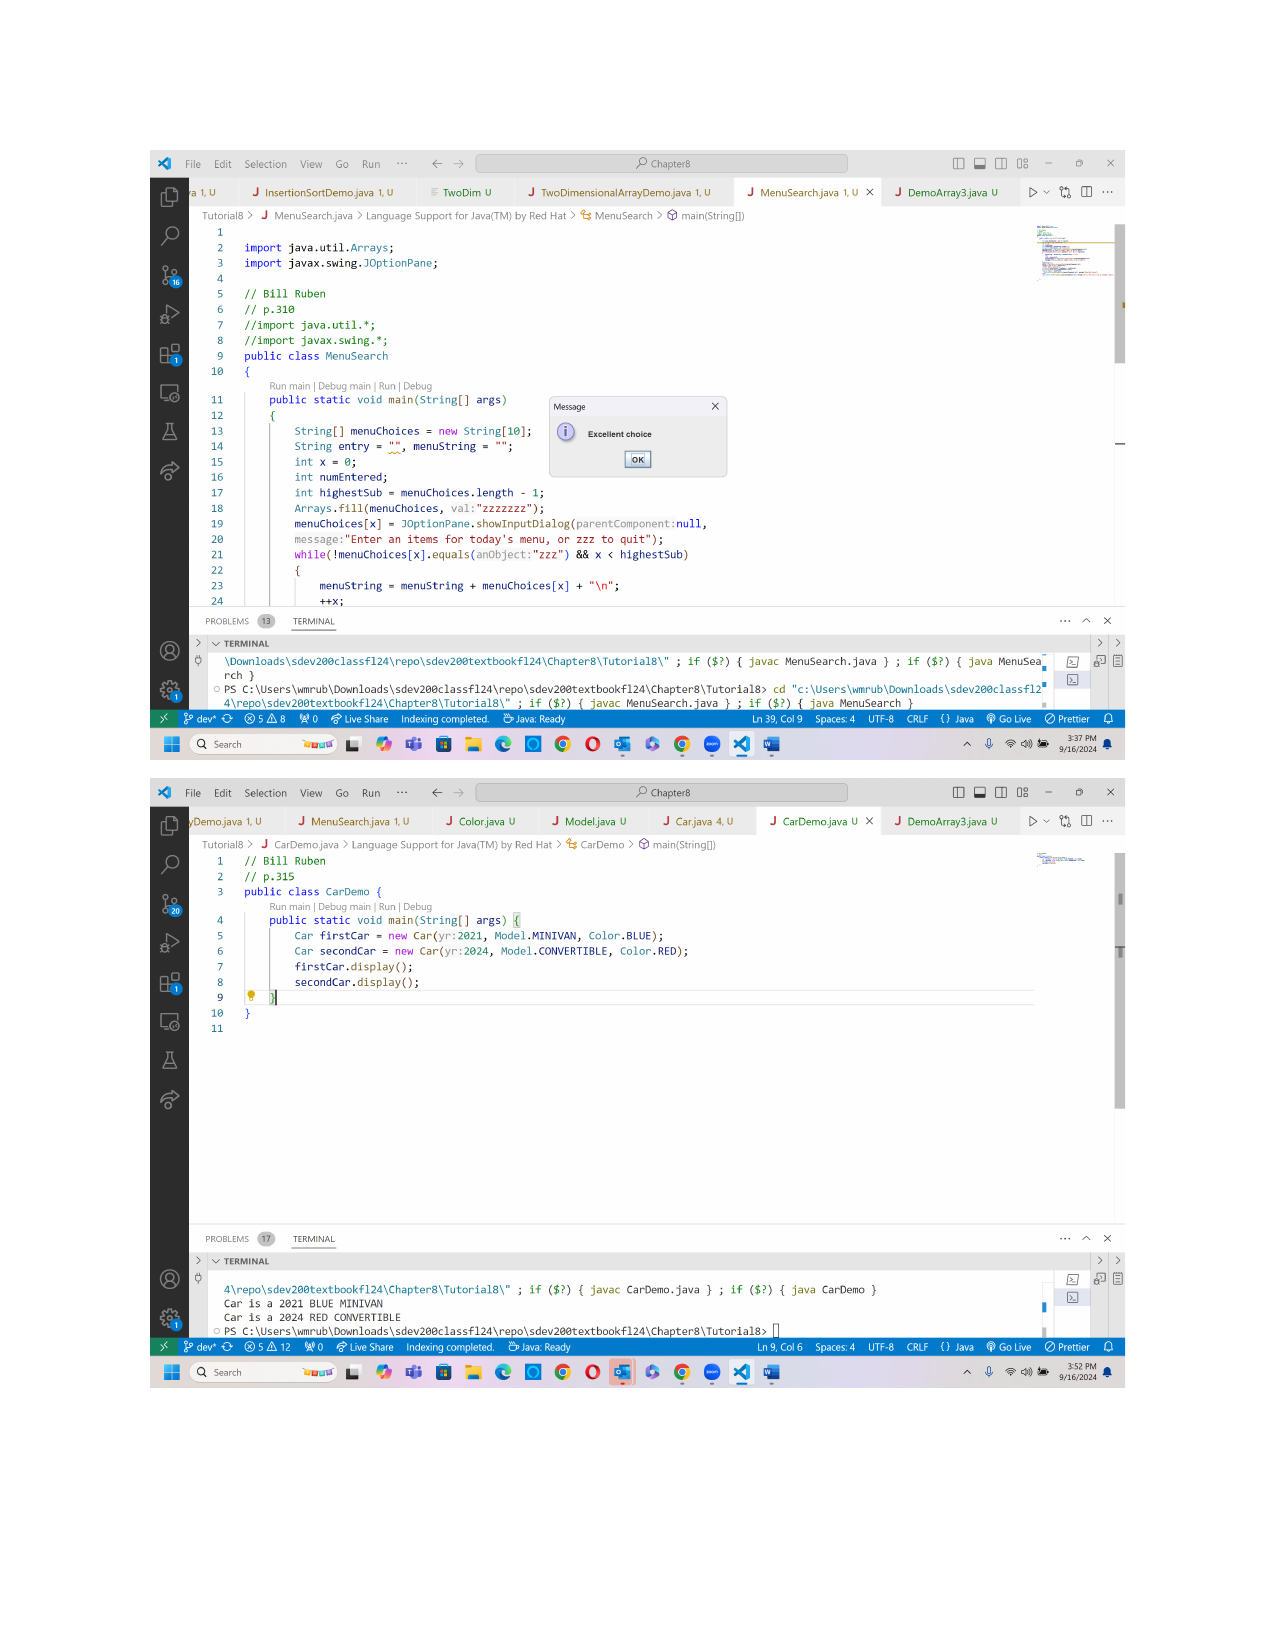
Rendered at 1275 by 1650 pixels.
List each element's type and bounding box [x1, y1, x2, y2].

picture [150, 150, 1125, 760]
picture [150, 778, 1125, 1388]
